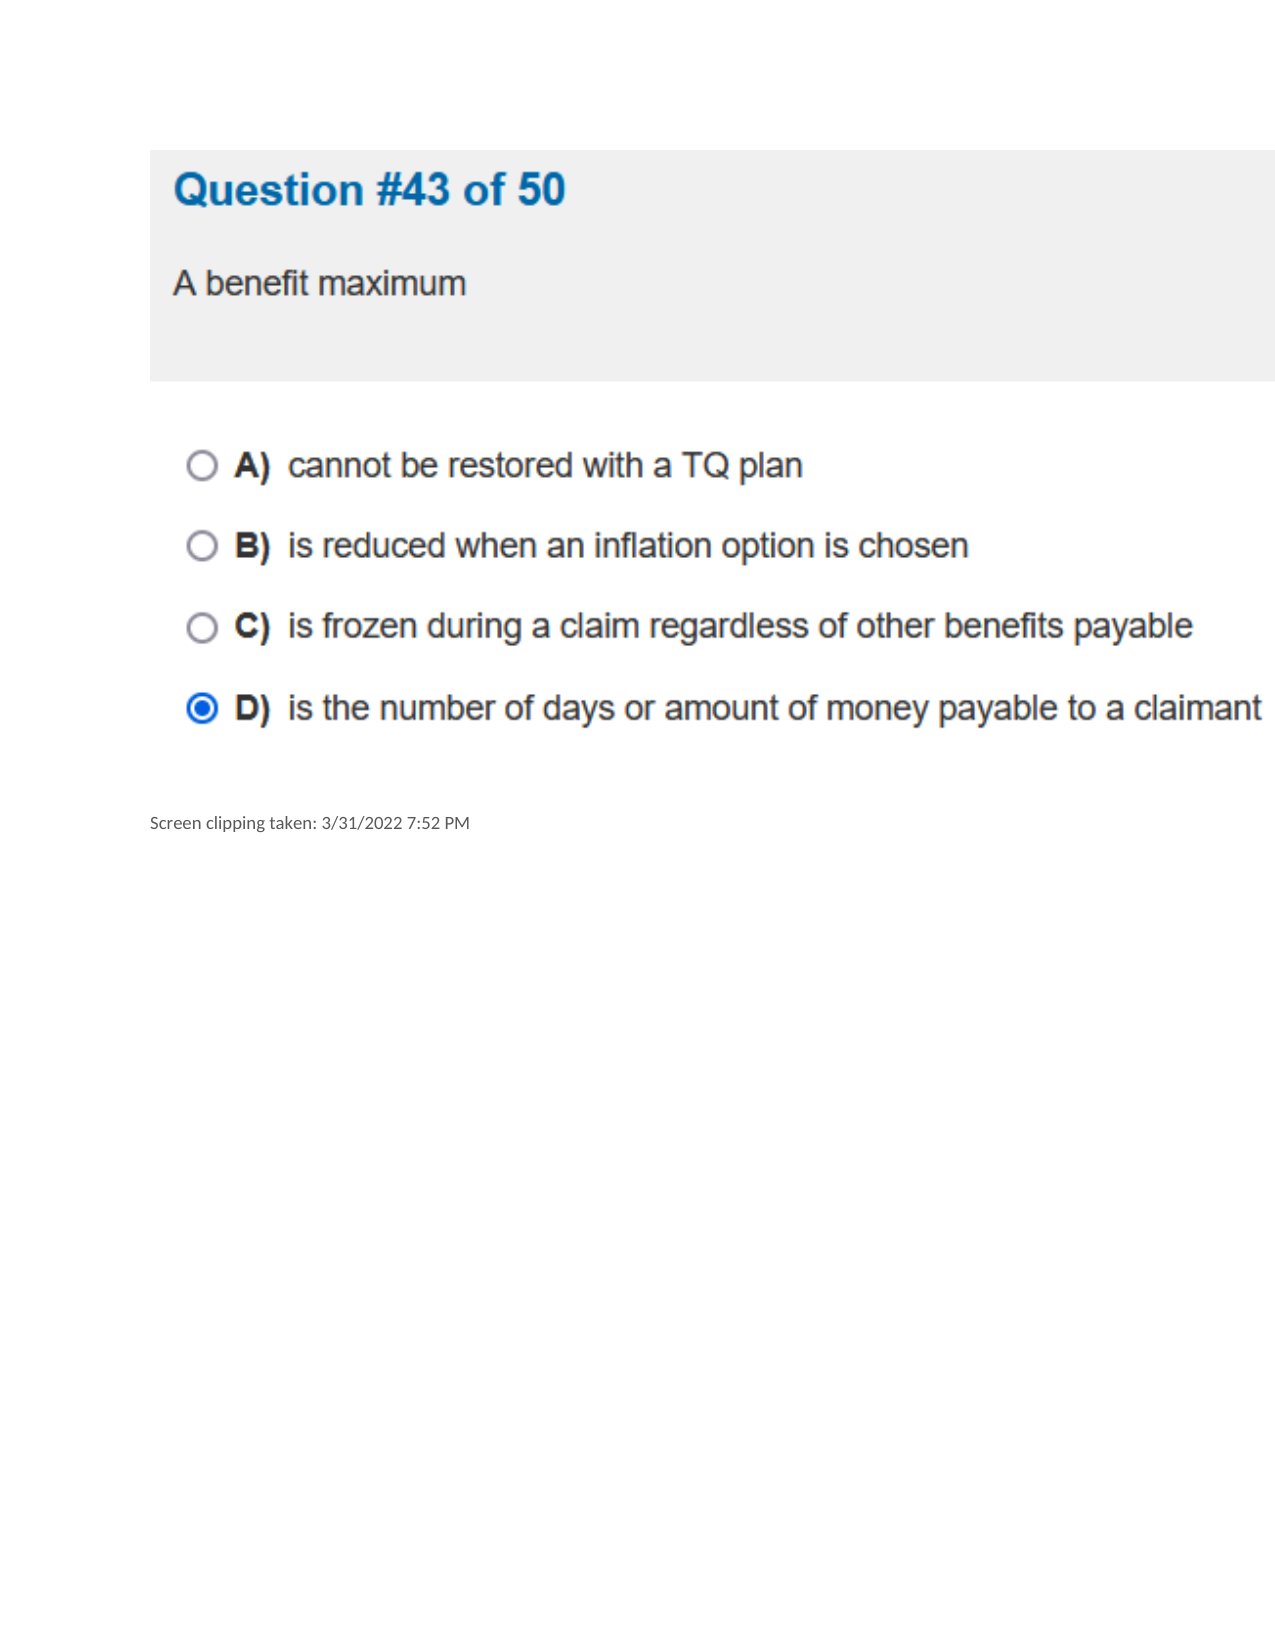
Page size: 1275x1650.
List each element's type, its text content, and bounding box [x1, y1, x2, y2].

text Screen clipping taken: 3/31/2022 7:52 PM [150, 811, 1125, 834]
picture [150, 150, 1275, 738]
